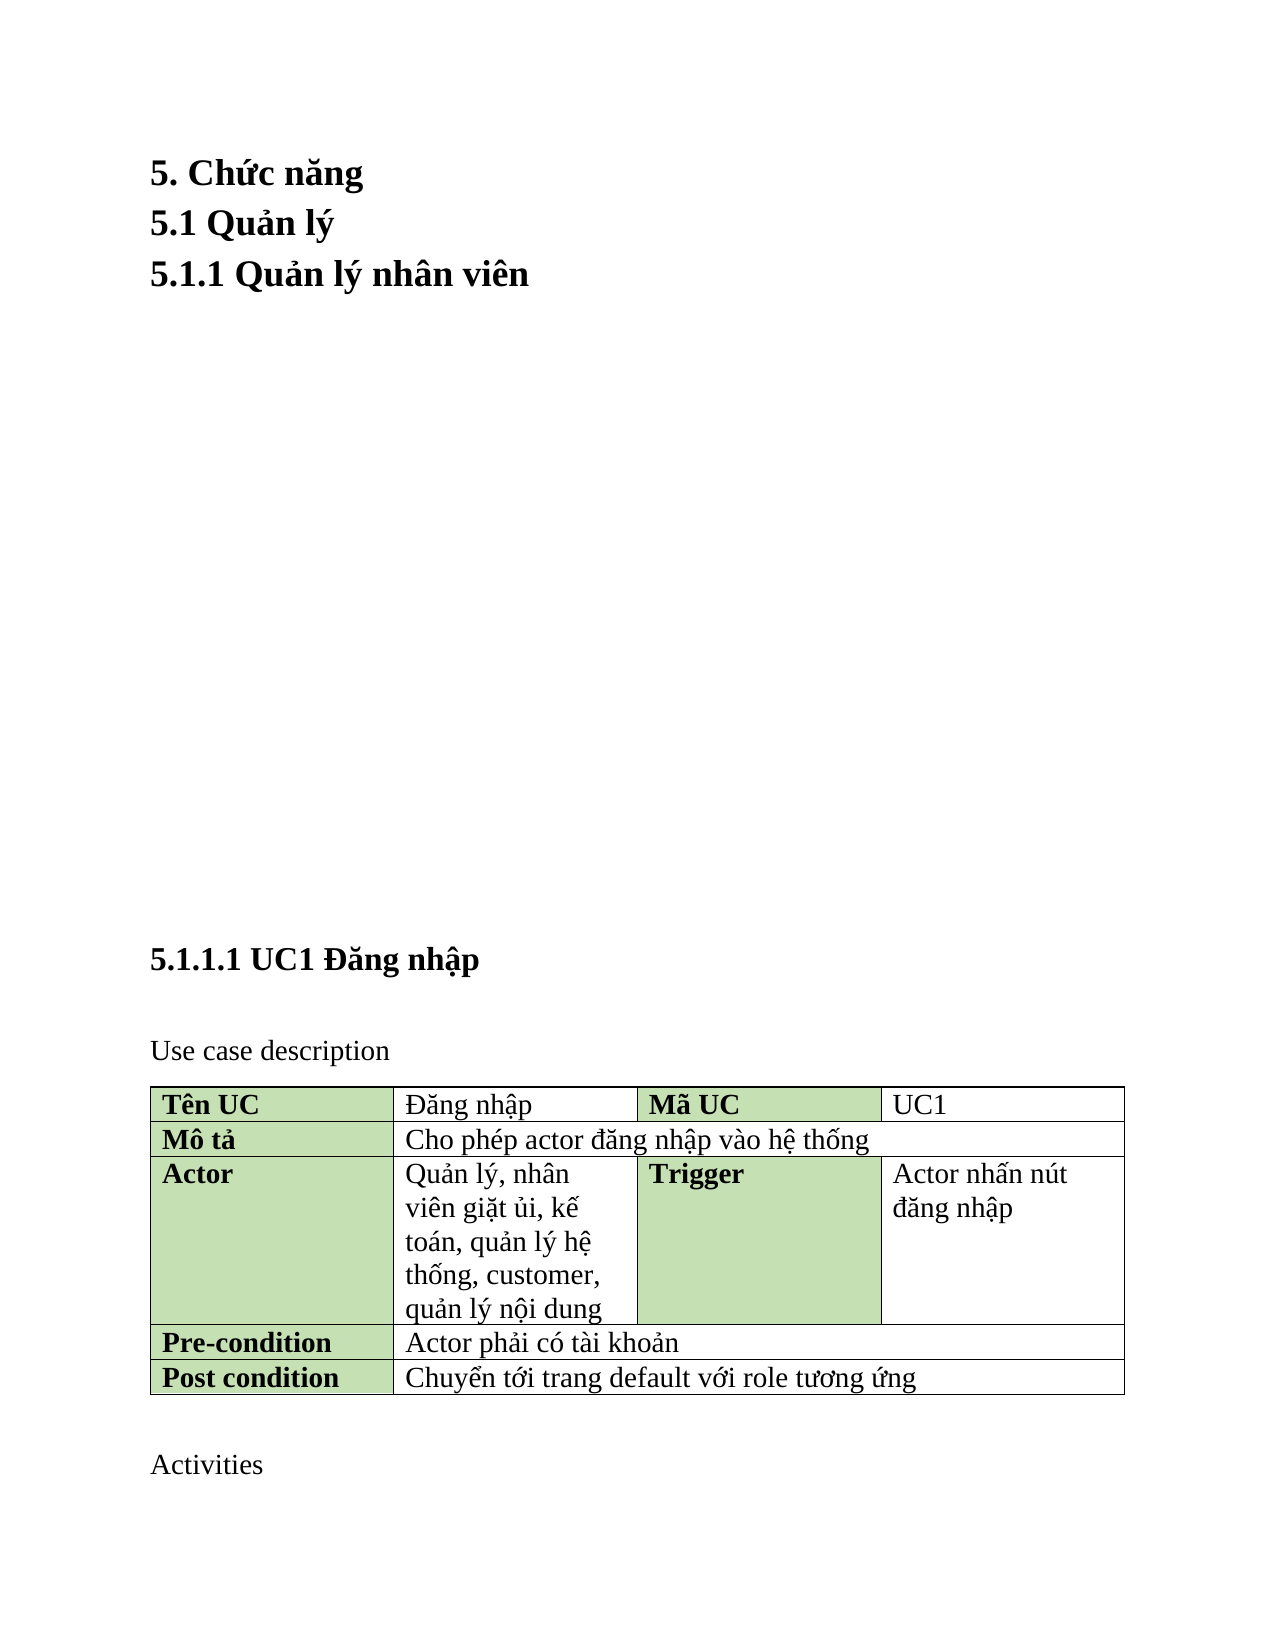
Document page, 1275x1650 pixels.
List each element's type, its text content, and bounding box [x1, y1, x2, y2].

subtitle 5.1 Quản lý [150, 201, 1125, 244]
table_header UC1 [882, 1088, 1124, 1121]
table_cell Actor phải có tài khoản [394, 1325, 1124, 1359]
subtitle 5. Chức năng [150, 150, 1125, 193]
table_cell Pre-condition [151, 1325, 393, 1359]
table_cell Trigger [638, 1157, 881, 1324]
table_cell Actor [151, 1157, 393, 1324]
table_cell Post condition [151, 1360, 393, 1393]
text Activities [150, 1447, 1125, 1481]
table_header Tên UC [151, 1088, 393, 1121]
table_cell Mô tả [151, 1122, 393, 1156]
subtitle 5.1.1.1 UC1 Đăng nhập [150, 939, 1125, 978]
subtitle 5.1.1 Quản lý nhân viên [150, 251, 1125, 294]
text Use case description [150, 1033, 1125, 1067]
table_cell Chuyển tới trang default với role tương ứng [394, 1360, 1124, 1393]
table_cell Quản lý, nhân viên giặt ủi, kế toán, quản lý hệ thống, customer, quản lý nội dung [394, 1157, 637, 1324]
table_cell Cho phép actor đăng nhập vào hệ thống [394, 1122, 1124, 1156]
table_cell Actor nhấn nút đăng nhập [882, 1157, 1124, 1324]
table_header Đăng nhập [394, 1088, 637, 1121]
table_header Mã UC [638, 1088, 881, 1121]
